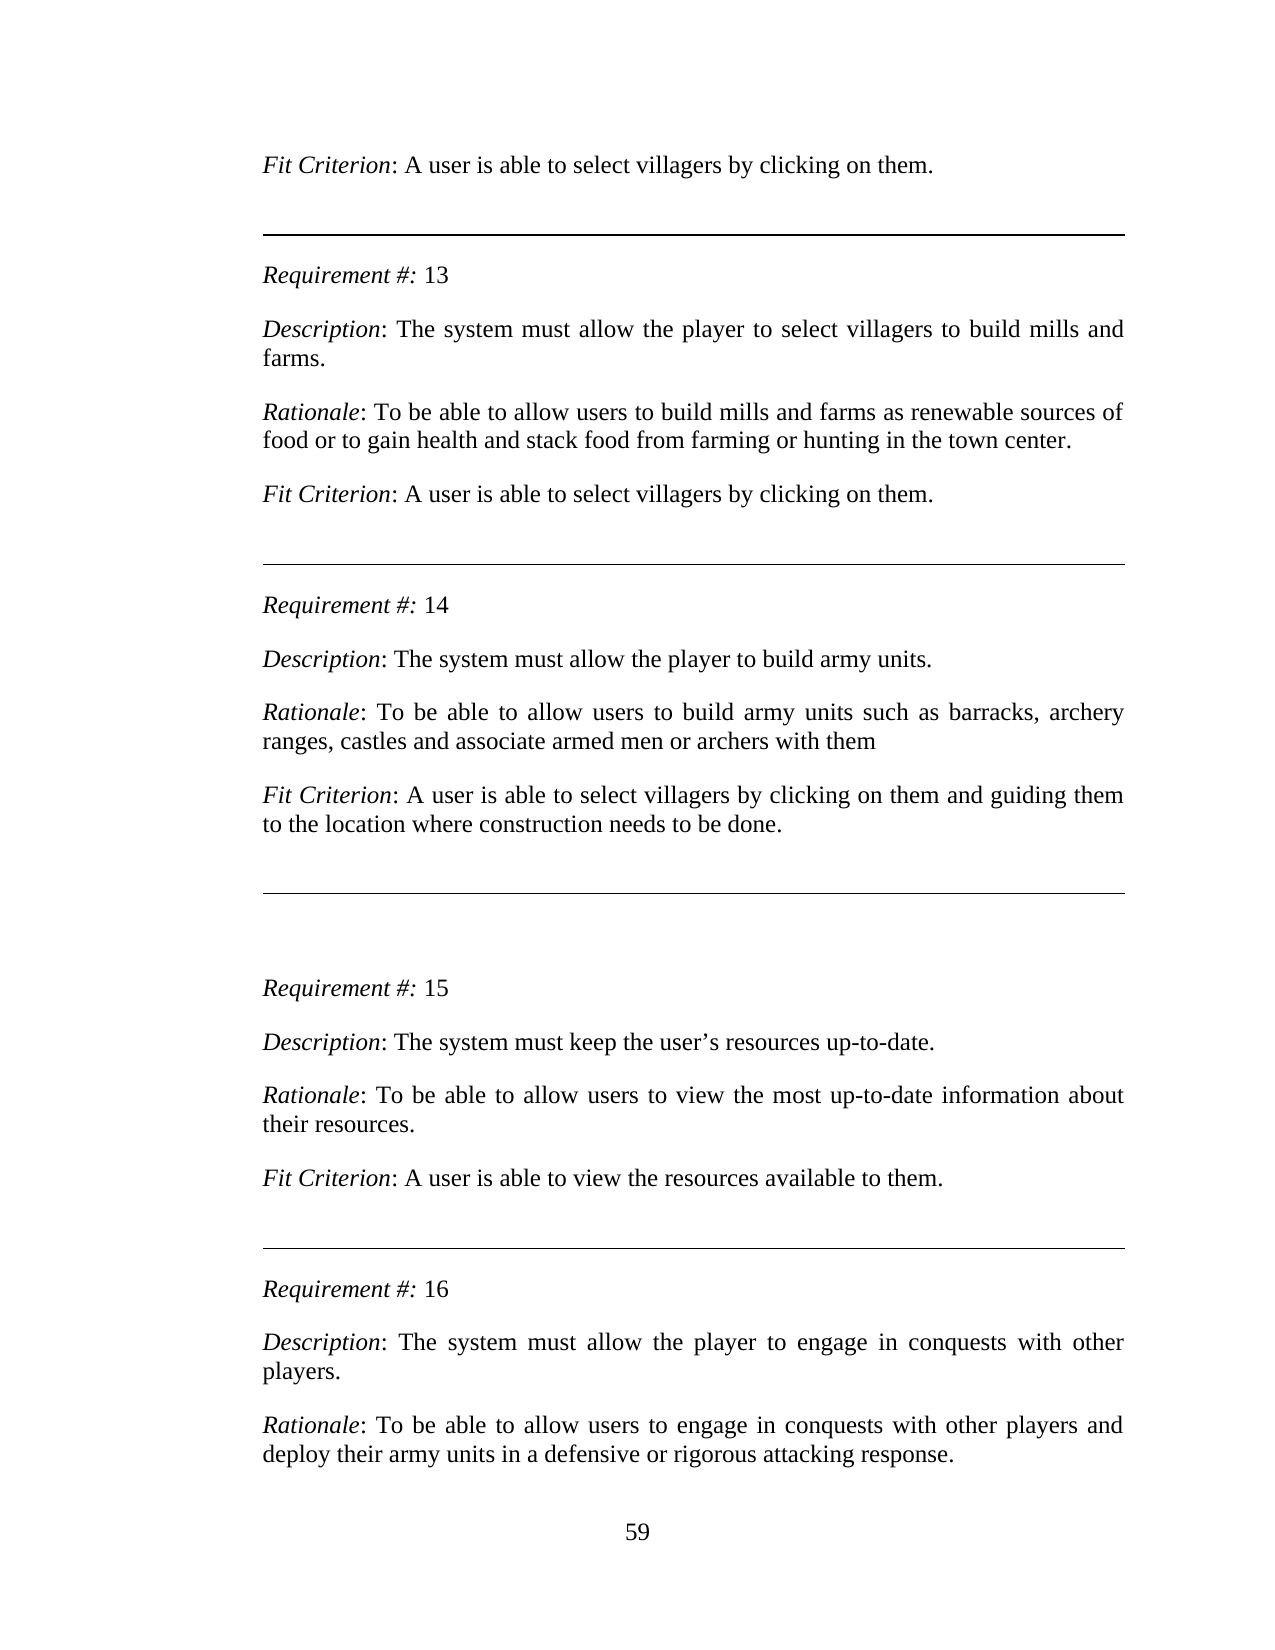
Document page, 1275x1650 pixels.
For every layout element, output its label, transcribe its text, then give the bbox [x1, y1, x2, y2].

text Fit Criterion: A user is able to select villagers by clicking on them. [262, 150, 1125, 179]
text Description: The system must keep the user’s resources up-to-date. [262, 1027, 1125, 1056]
text Rationale: To be able to allow users to engage in conquests with other players and deploy their army units in a defensive or rigorous attacking response. [262, 1410, 1125, 1467]
text Requirement #: 16 [262, 1274, 1125, 1302]
text Fit Criterion: A user is able to view the resources available to them. [262, 1163, 1125, 1192]
text Rationale: To be able to allow users to view the most up-to-date information about their resources. [262, 1081, 1125, 1138]
text Fit Criterion: A user is able to select villagers by clicking on them and guiding them to the location where construction needs to be done. [262, 780, 1125, 837]
text Rationale: To be able to allow users to build army units such as barracks, archery ranges, castles and associate armed men or archers with them [262, 697, 1125, 755]
text Rationale: To be able to allow users to build mills and farms as renewable sources of food or to gain health and stack food from farming or hunting in the town center. [262, 397, 1125, 454]
text Requirement #: 15 [262, 973, 1125, 1002]
text Description: The system must allow the player to select villagers to build mills and farms. [262, 314, 1125, 372]
text Requirement #: 14 [262, 590, 1125, 619]
text Requirement #: 13 [262, 261, 1125, 289]
text Description: The system must allow the player to build army units. [262, 644, 1125, 672]
text Fit Criterion: A user is able to select villagers by clicking on them. [262, 479, 1125, 508]
text Description: The system must allow the player to engage in conquests with other players. [262, 1327, 1125, 1385]
